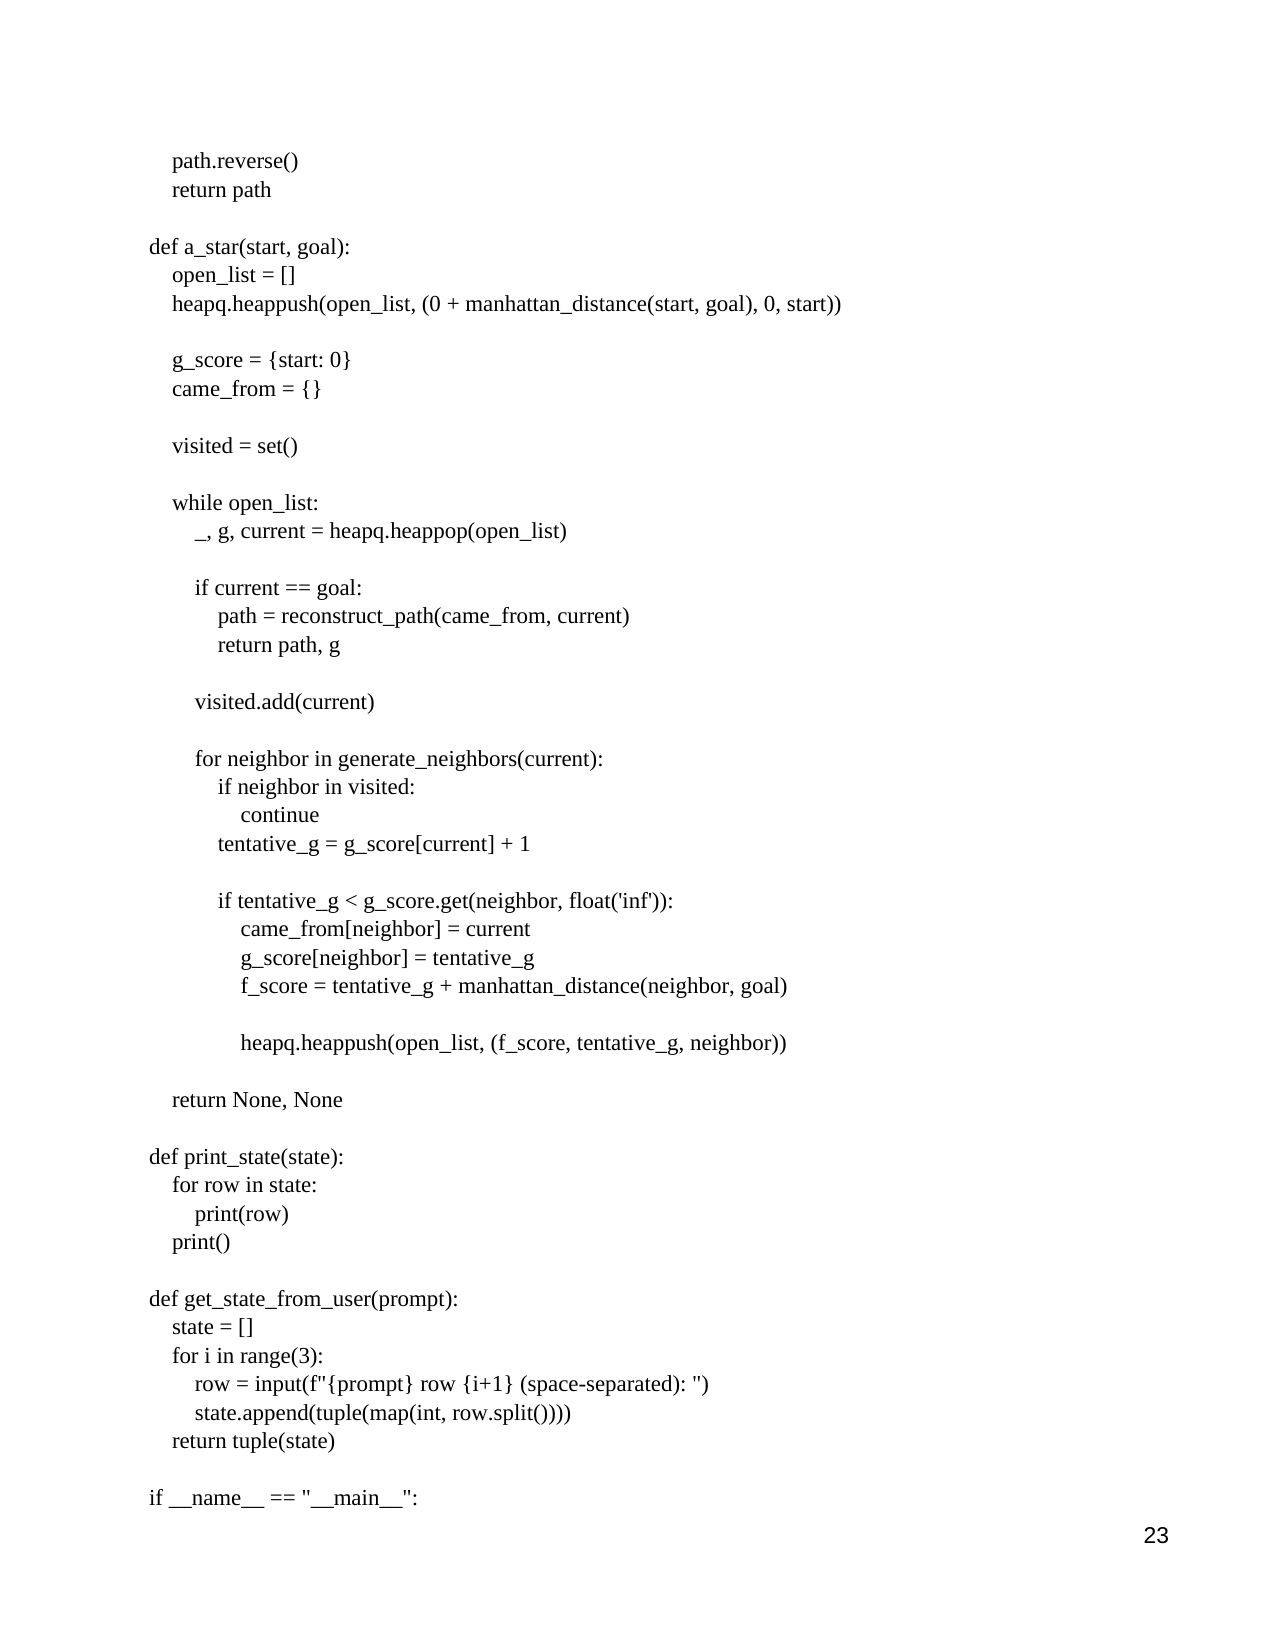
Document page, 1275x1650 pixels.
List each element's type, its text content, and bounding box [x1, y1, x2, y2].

text if neighbor in visited: [149, 773, 1169, 799]
text def print_state(state): [149, 1143, 1169, 1169]
text state.append(tuple(map(int, row.split()))) [149, 1399, 1169, 1425]
text def a_star(start, goal): [149, 233, 1169, 259]
text g_score[neighbor] = tentative_g [149, 944, 1169, 970]
text while open_list: [149, 489, 1169, 515]
text if tentative_g < g_score.get(neighbor, float('inf')): [149, 887, 1169, 913]
text for i in range(3): [149, 1342, 1169, 1368]
text open_list = [] [149, 261, 1169, 288]
text return path [149, 176, 1169, 202]
text visited = set() [149, 432, 1169, 458]
text came_from[neighbor] = current [149, 915, 1169, 942]
text print() [149, 1228, 1169, 1254]
text path.reverse() [149, 147, 1169, 174]
text return None, None [149, 1086, 1169, 1112]
text visited.add(current) [149, 688, 1169, 714]
text for row in state: [149, 1171, 1169, 1198]
text path = reconstruct_path(came_from, current) [149, 602, 1169, 629]
text continue [149, 802, 1169, 828]
text row = input(f"{prompt} row {i+1} (space-separated): ") [149, 1370, 1169, 1397]
text came_from = {} [149, 375, 1169, 401]
text g_score = {start: 0} [149, 347, 1169, 373]
text heapq.heappush(open_list, (0 + manhattan_distance(start, goal), 0, start)) [149, 290, 1169, 316]
text _, g, current = heapq.heappop(open_list) [149, 517, 1169, 543]
text heapq.heappush(open_list, (f_score, tentative_g, neighbor)) [149, 1029, 1169, 1055]
text print(row) [149, 1200, 1169, 1226]
text def get_state_from_user(prompt): [149, 1285, 1169, 1311]
text if __name__ == "__main__": [149, 1484, 1169, 1510]
text for neighbor in generate_neighbors(current): [149, 745, 1169, 771]
text f_score = tentative_g + manhattan_distance(neighbor, goal) [149, 972, 1169, 998]
text tentative_g = g_score[current] + 1 [149, 830, 1169, 856]
text return tuple(state) [149, 1427, 1169, 1453]
text if current == goal: [149, 574, 1169, 600]
text state = [] [149, 1313, 1169, 1340]
text return path, g [149, 631, 1169, 657]
